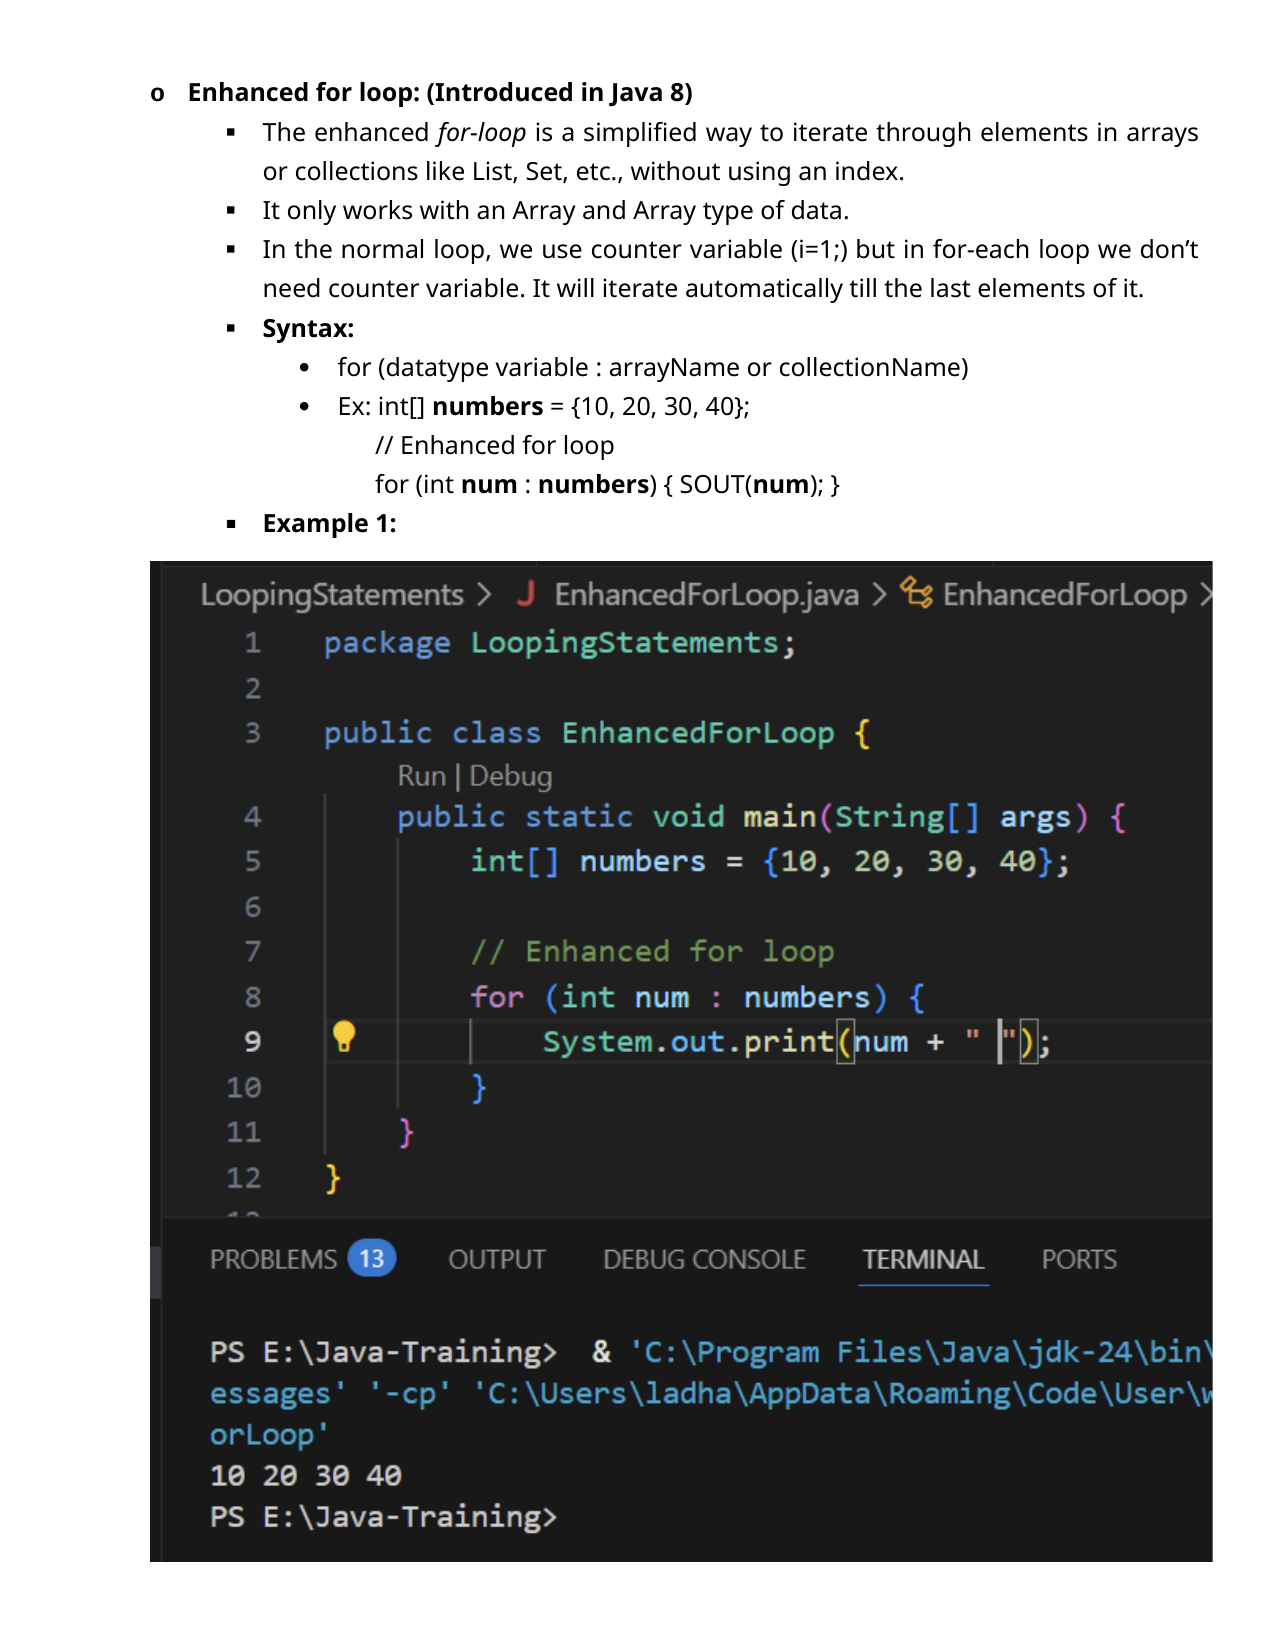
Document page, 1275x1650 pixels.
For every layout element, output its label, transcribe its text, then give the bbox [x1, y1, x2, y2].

list // Enhanced for loop [337, 428, 1200, 462]
list for (int num : numbers) { SOUT(num); } [337, 467, 1200, 501]
list In the normal loop, we use counter variable (i=1;) but in for-each loop we don’t need counter variable. It will iterate automatically till the last elements of it. [225, 232, 1200, 305]
list Example 1: [225, 506, 1200, 540]
list Ex: int[] numbers = {10, 20, 30, 40}; [300, 388, 1200, 423]
list for (datatype variable : arrayName or collectionName) [300, 349, 1200, 383]
picture [150, 561, 1213, 1562]
list Enhanced for loop: (Introduced in Java 8) [150, 75, 1200, 109]
list The enhanced for-loop is a simplified way to iterate through elements in arrays or collections like List, Set, etc., without using an index. [225, 114, 1200, 188]
list It only works with an Array and Array type of data. [225, 193, 1200, 227]
list Syntax: [225, 310, 1200, 344]
